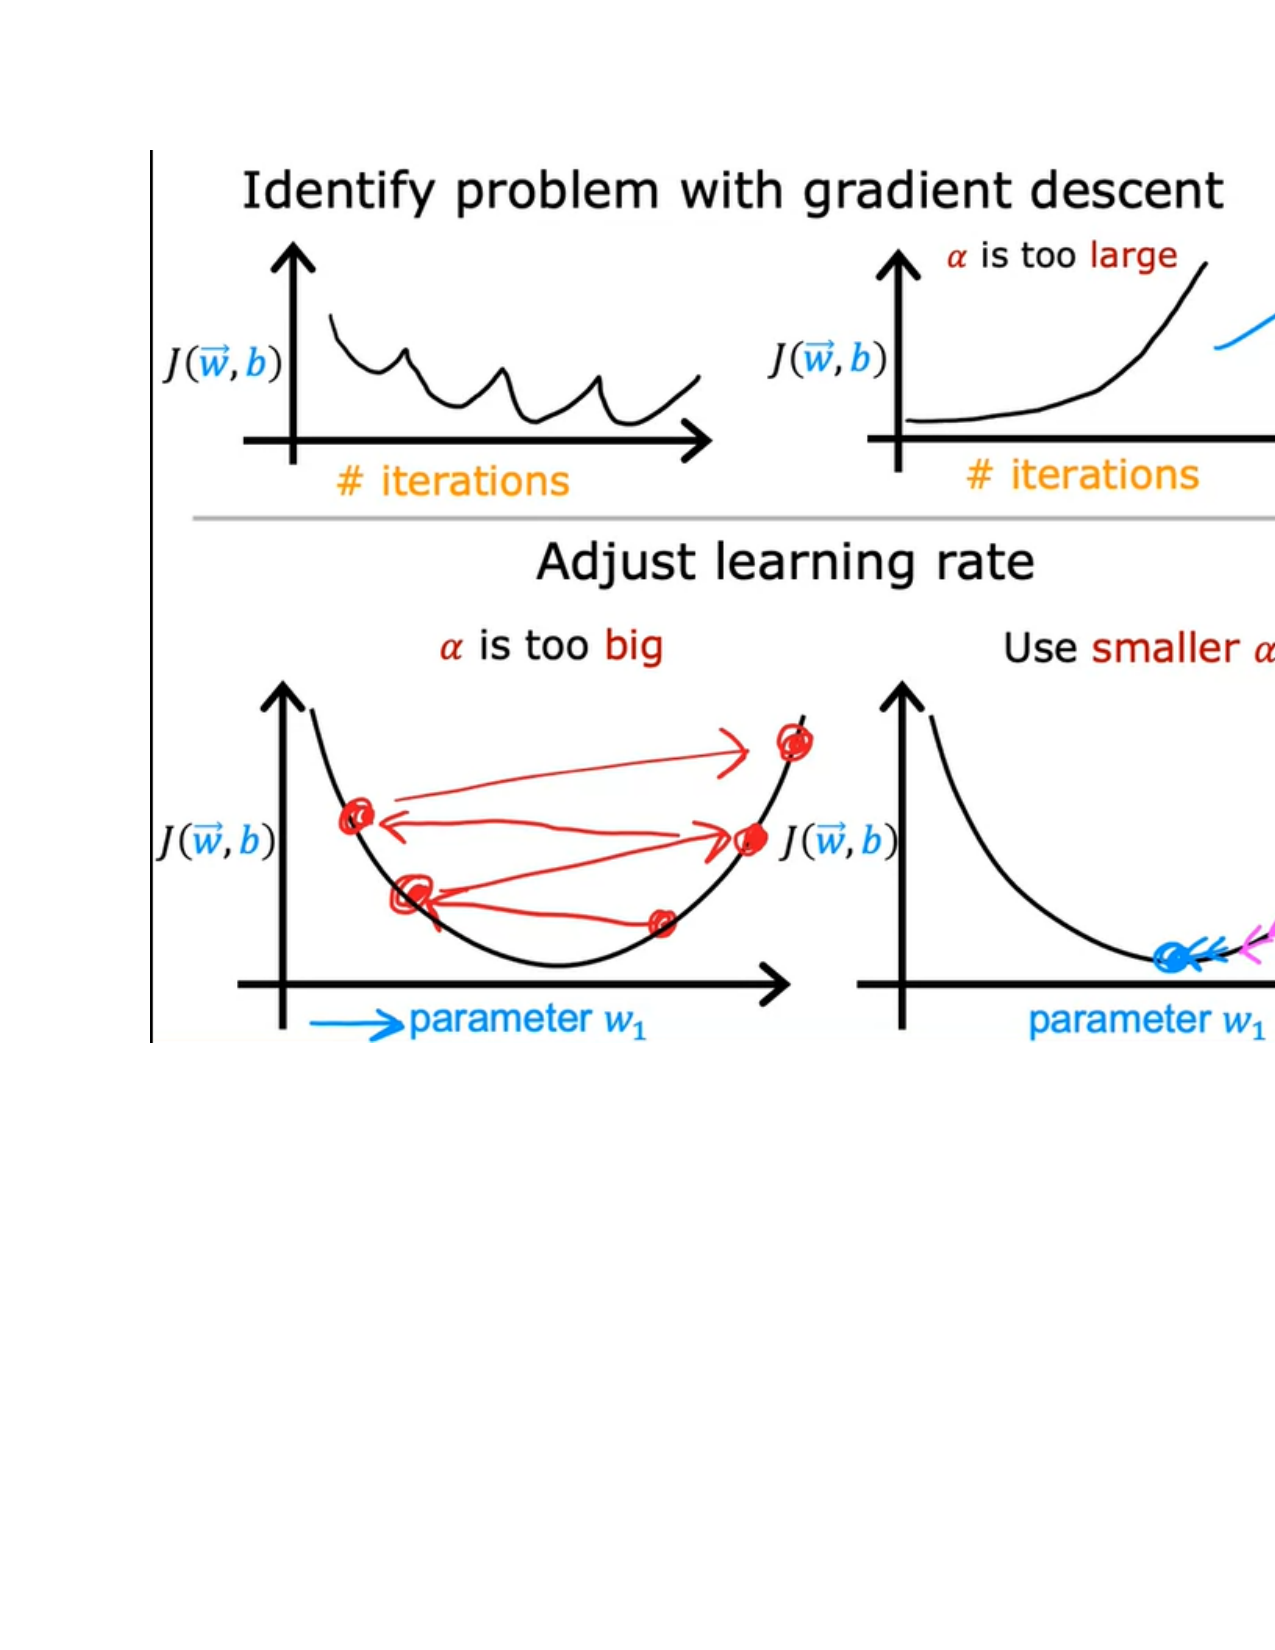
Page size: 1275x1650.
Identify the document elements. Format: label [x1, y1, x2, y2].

picture [150, 150, 1275, 1043]
